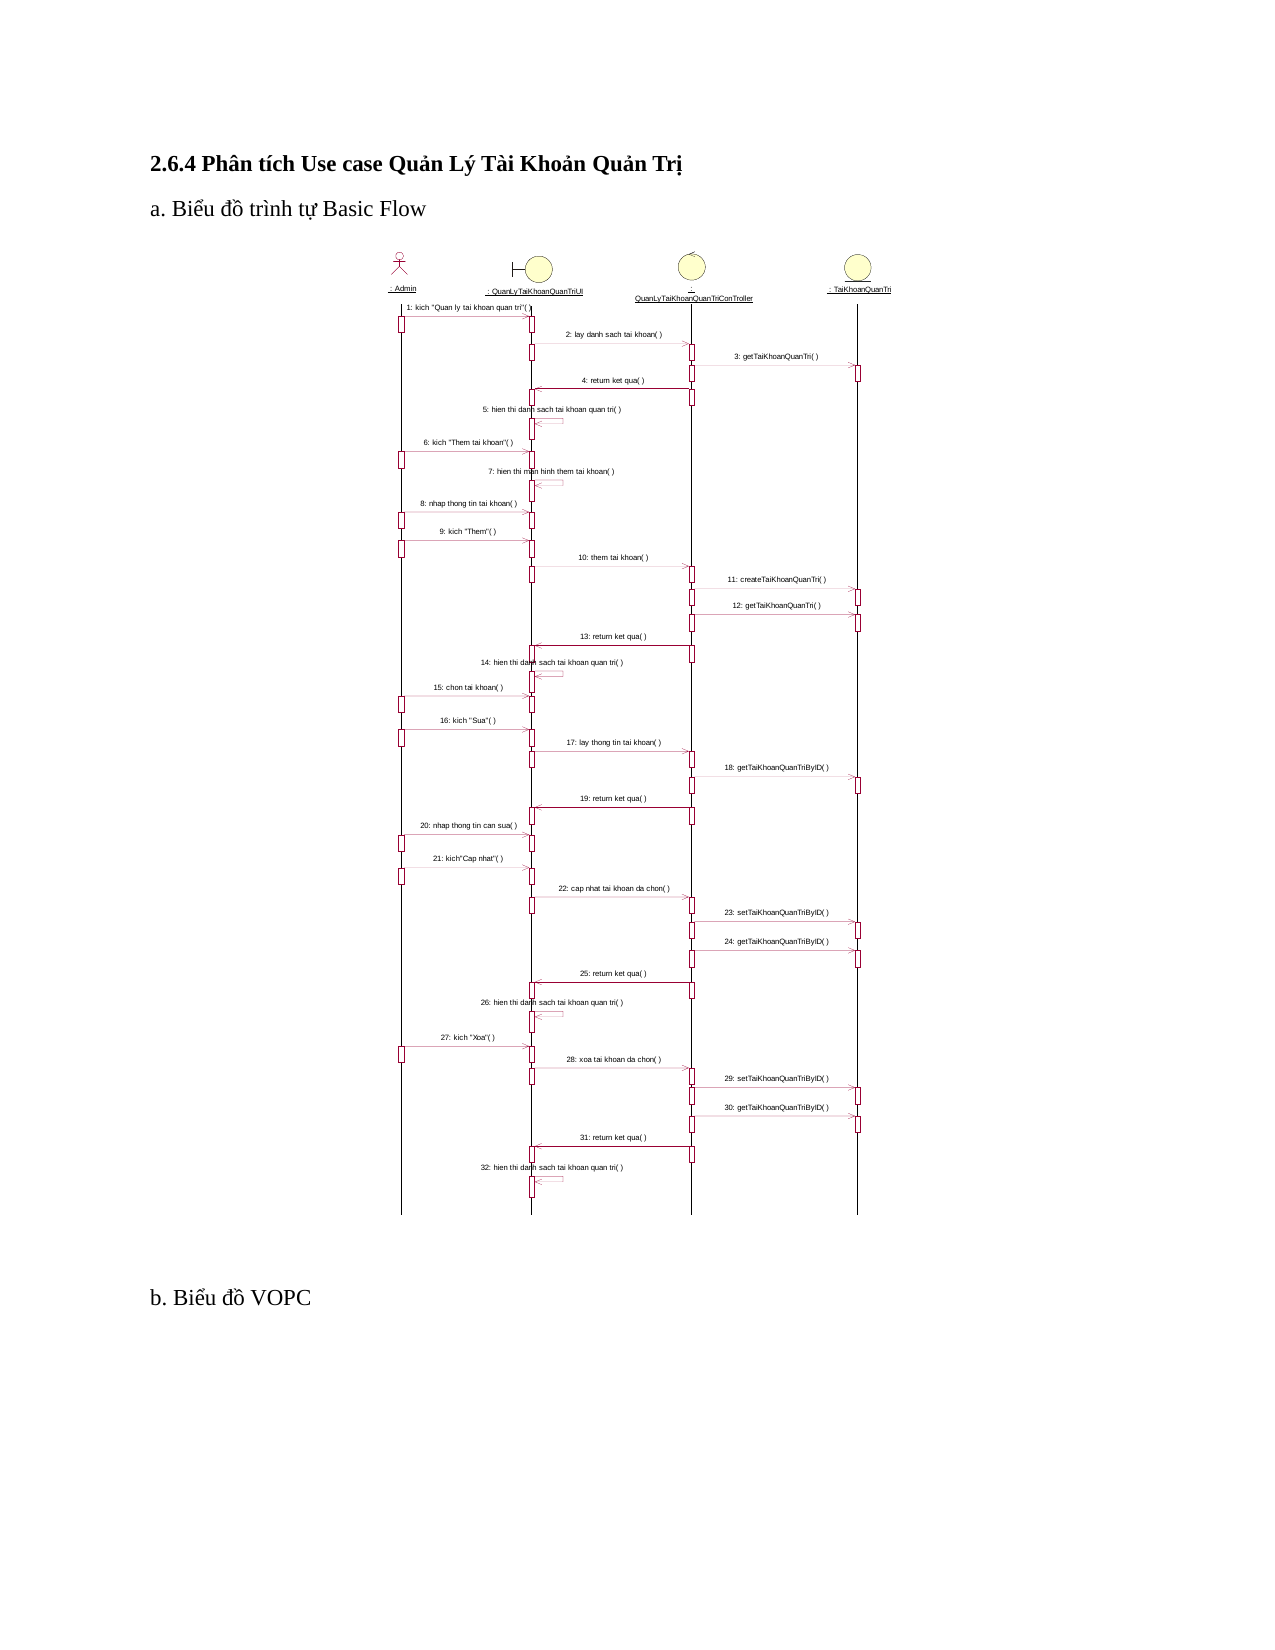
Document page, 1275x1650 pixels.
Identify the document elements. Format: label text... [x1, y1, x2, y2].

text b. Biểu đồ VOPC [150, 1284, 1125, 1310]
text a. Biểu đồ trình tự Basic Flow [150, 195, 1125, 221]
text 2.6.4 Phân tích Use case Quản Lý Tài Khoản Quản Trị [150, 150, 1125, 176]
